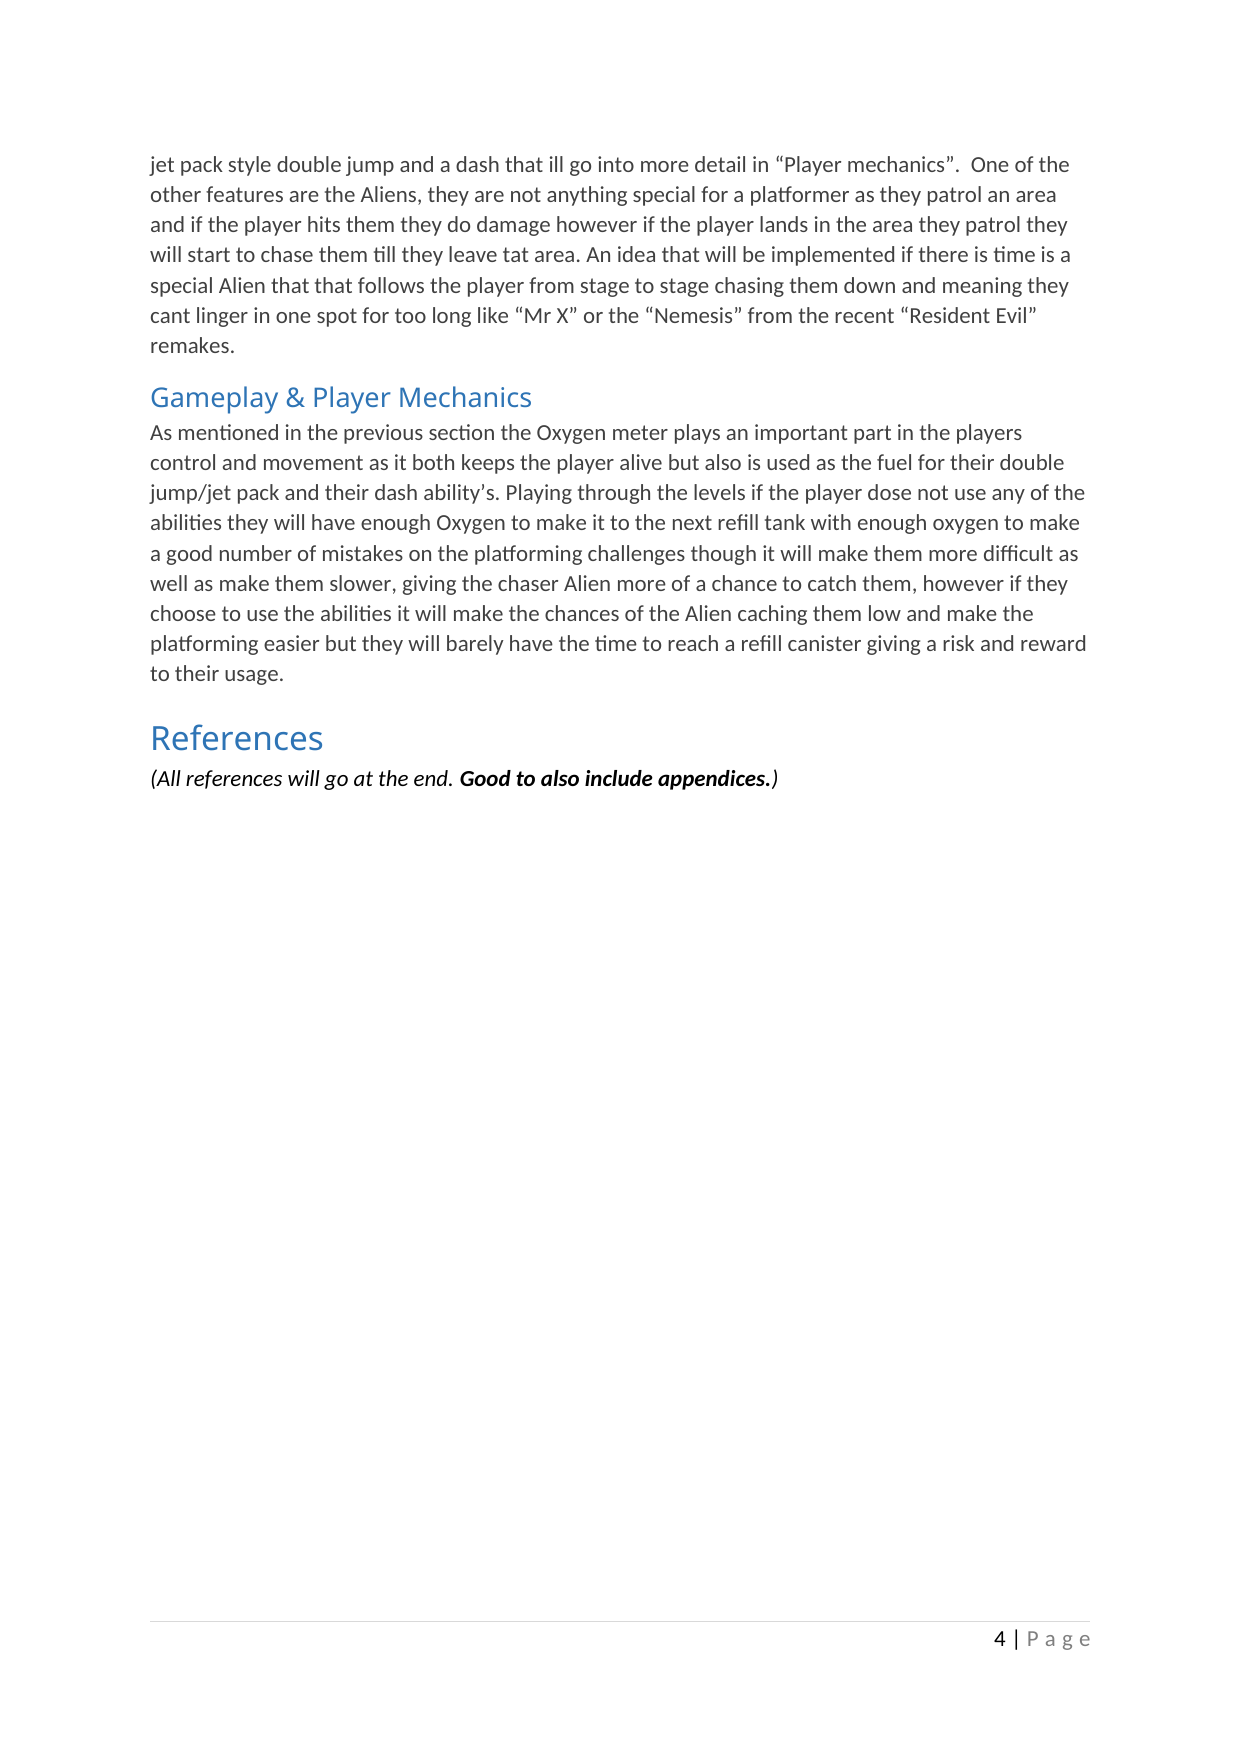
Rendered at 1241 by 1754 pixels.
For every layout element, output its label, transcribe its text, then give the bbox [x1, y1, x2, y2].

subtitle References [150, 715, 1090, 760]
subtitle Gameplay & Player Mechanics [150, 378, 1090, 415]
text (All references will go at the end. Good to also include appendices.) [150, 764, 1090, 792]
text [150, 150, 1090, 359]
text As mentioned in the previous section the Oxygen meter plays an important part in the players control and movement as it both keeps the player alive but also is used as the fuel for their double jump/jet pack and their dash ability’s. Playing through the levels if the player dose not use any of the abilities they will have enough Oxygen to make it to the next refill tank with enough oxygen to make a good number of mistakes on the platforming challenges though it will make them more difficult as well as make them slower, giving the chaser Alien more of a chance to catch them, however if they choose to use the abilities it will make the chances of the Alien caching them low and make the platforming easier but they will barely have the time to reach a refill canister giving a risk and reward to their usage. [150, 418, 1090, 688]
